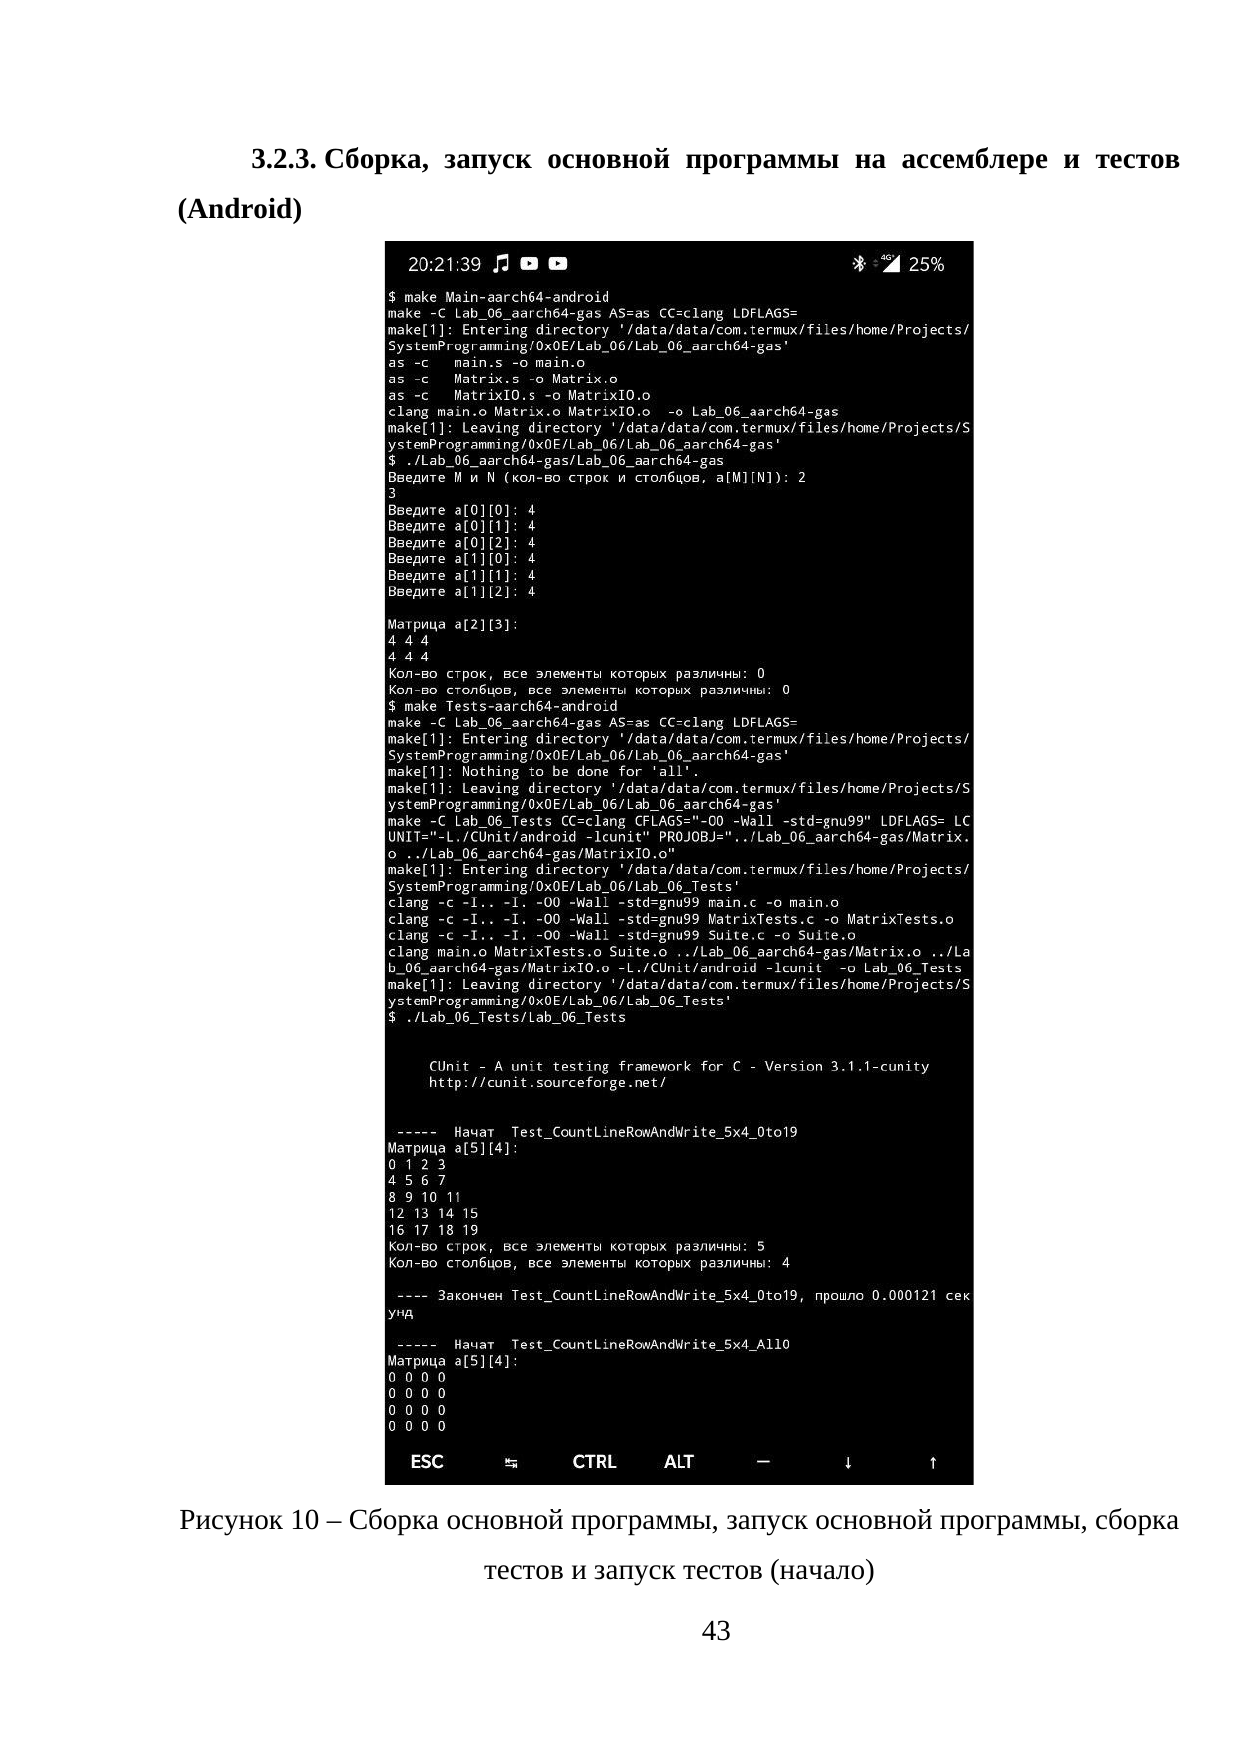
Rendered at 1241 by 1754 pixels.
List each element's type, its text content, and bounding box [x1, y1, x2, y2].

picture [384, 241, 974, 1485]
text Сборка основной программы, запуск основной программы, сборка тестов и запуск тестов (начало) [177, 1502, 1181, 1586]
subtitle Сборка, запуск основной программы на ассемблере и тестов (Android) [177, 141, 1181, 225]
